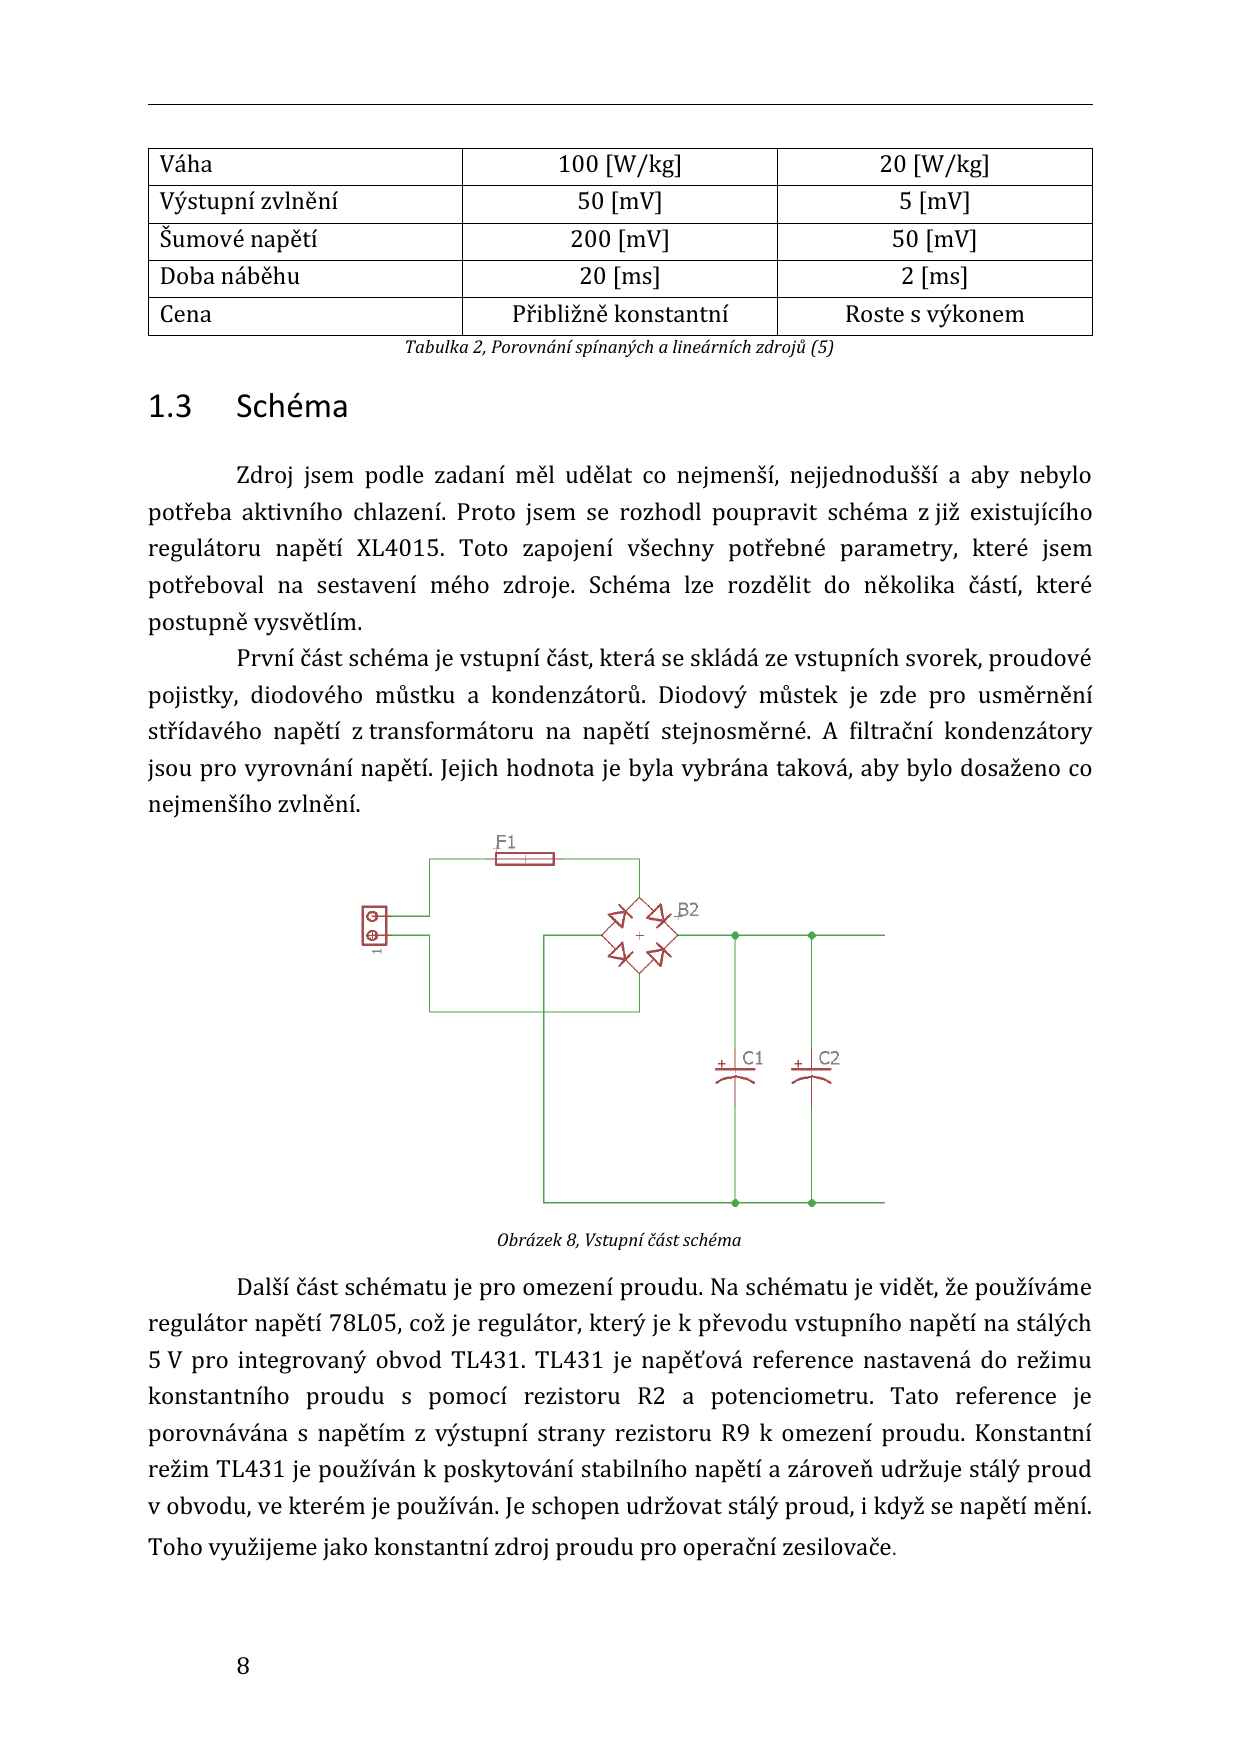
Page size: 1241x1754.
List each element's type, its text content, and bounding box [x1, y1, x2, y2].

text Tabulka 2, Porovnání spínaných a lineárních zdrojů [148, 336, 1093, 358]
text Zdroj jsem podle zadaní měl udělat co nejmenší, nejjednodušší a aby nebylo potřeba aktivního chlazení. Proto jsem se rozhodl poupravit schéma z již existujícího regulátoru napětí XL4015. Toto zapojení všechny potřebné parametry, které jsem potřeboval na sestavení mého zdroje. Schéma lze rozdělit do několika částí, které postupně vysvětlím. [148, 460, 1093, 635]
table_cell Váha [149, 149, 462, 185]
picture [340, 825, 900, 1222]
table_cell 2 [ms] [778, 261, 1092, 297]
table_cell Šumové napětí [149, 224, 462, 260]
table_cell Roste s výkonem [778, 298, 1092, 334]
subtitle Schéma [148, 383, 1093, 426]
table_cell 200 [mV] [463, 224, 777, 260]
table_cell 20 [ms] [463, 261, 777, 297]
table_cell 50 [mV] [778, 224, 1092, 260]
text Další část schématu je pro omezení proudu. Na schématu je vidět, že používáme regulátor napětí 78L05, což je regulátor, který je k převodu vstupního napětí na stálých 5 V pro integrovaný obvod TL431. TL431 je napěťová reference nastavená do režimu konstantního proudu s pomocí rezistoru R2 a potenciometru. Tato reference je porovnávána s napětím z výstupní strany rezistoru R9 k omezení proudu. Konstantní režim TL431 je používán k poskytování stabilního napětí a zároveň udržuje stálý proud v obvodu, ve kterém je používán. Je schopen udržovat stálý proud, i když se napětí mění. Toho využijeme jako konstantní zdroj proudu pro operační zesilovače. [148, 1271, 1093, 1561]
table_cell Doba náběhu [149, 261, 462, 297]
text Obrázek 8, Vstupní část schéma [148, 1228, 1093, 1250]
table_cell 5 [mV] [778, 186, 1092, 222]
table_cell Cena [149, 298, 462, 334]
table_cell Výstupní zvlnění [149, 186, 462, 222]
table_cell 20 [W/kg] [778, 149, 1092, 185]
table_cell Přibližně konstantní [463, 298, 777, 334]
text První část schéma je vstupní část, která se skládá ze vstupních svorek, proudové pojistky, diodového můstku a kondenzátorů. Diodový můstek je zde pro usměrnění střídavého napětí z transformátoru na napětí stejnosměrné. A filtrační kondenzátory jsou pro vyrovnání napětí. Jejich hodnota je byla vybrána taková, aby bylo dosaženo co nejmenšího zvlnění. [148, 643, 1093, 818]
table_cell 50 [mV] [463, 186, 777, 222]
table_cell 100 [W/kg] [463, 149, 777, 185]
